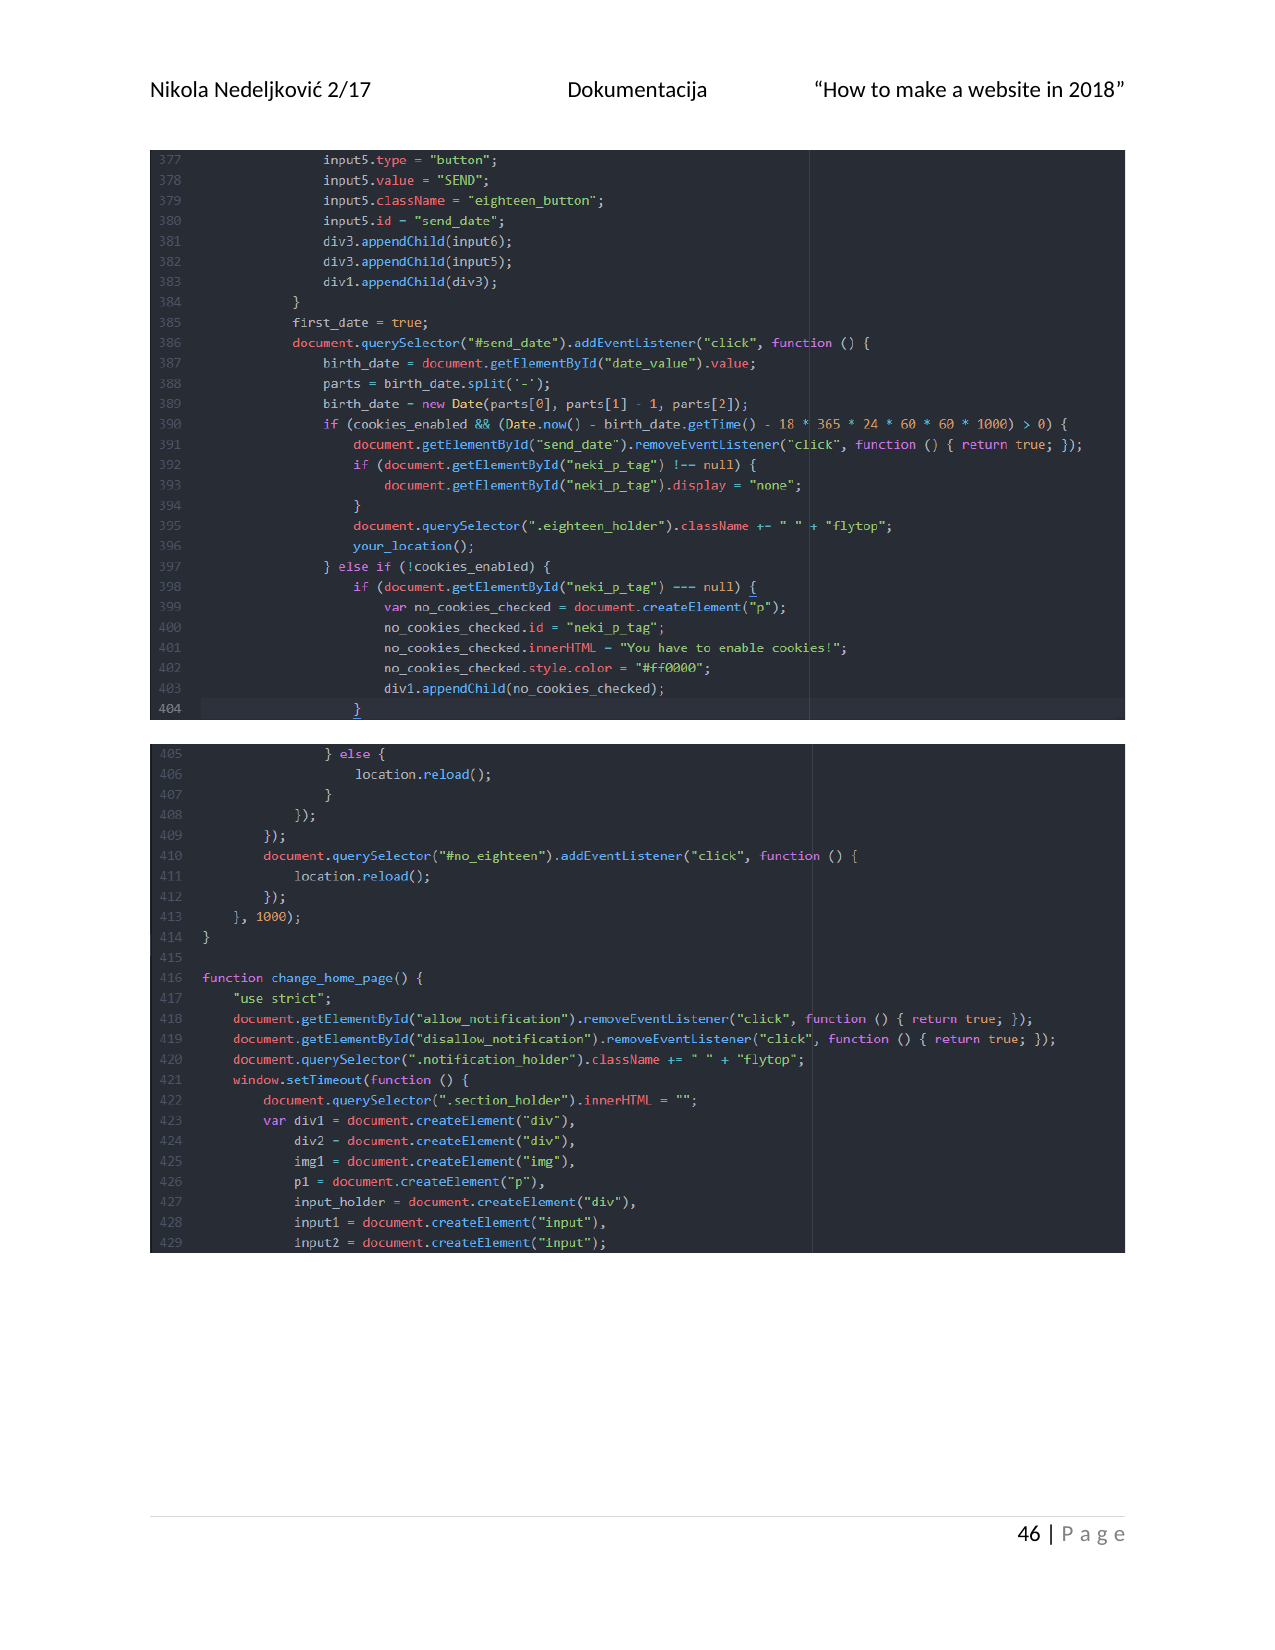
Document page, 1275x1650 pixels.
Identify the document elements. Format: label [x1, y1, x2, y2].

picture [150, 150, 1125, 720]
picture [150, 744, 1125, 1253]
